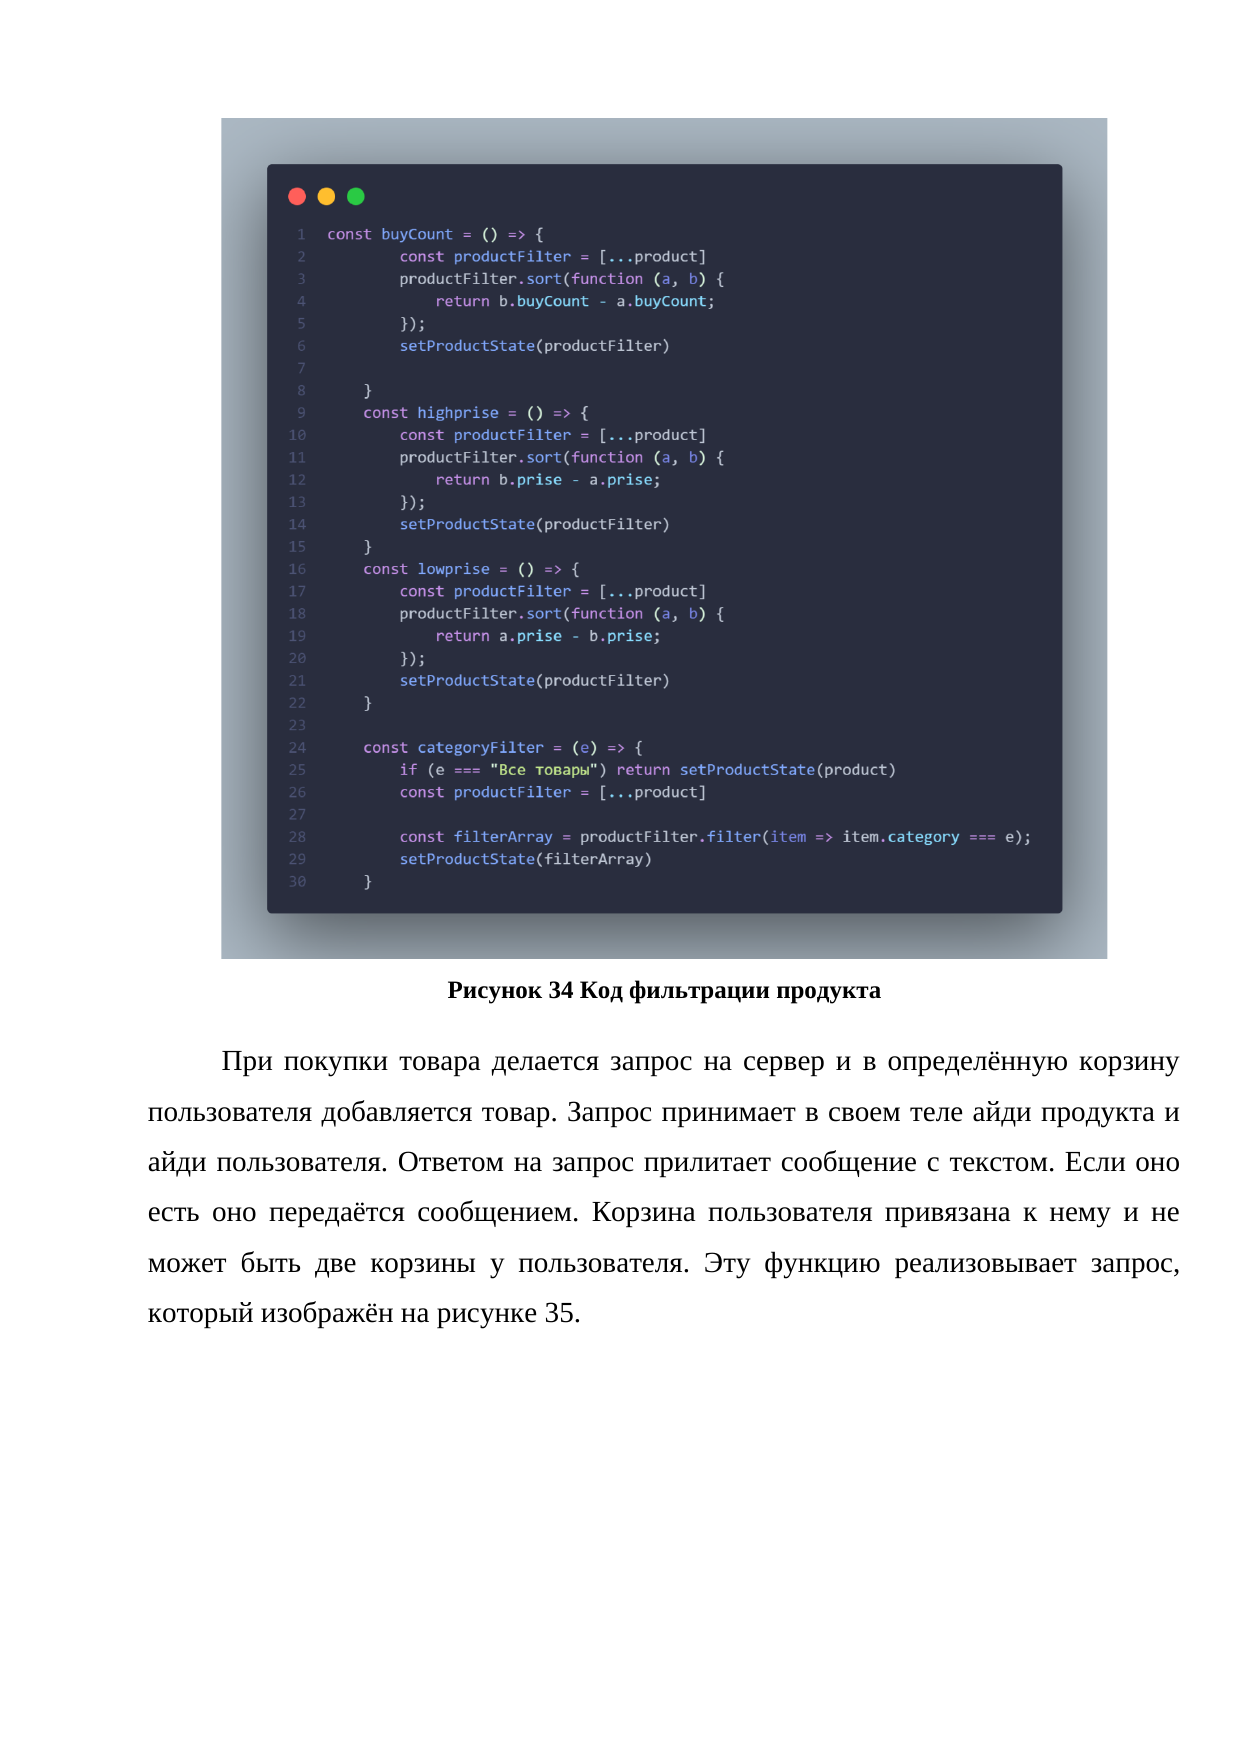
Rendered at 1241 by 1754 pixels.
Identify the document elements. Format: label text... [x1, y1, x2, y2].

text При покупки товара делается запрос на сервер и в определённую корзину пользователя добавляется товар. Запрос принимает в своем теле айди продукта и айди пользователя. Ответом на запрос прилитает сообщение с текстом. Если оно есть оно передаётся сообщением. Корзина пользователя привязана к нему и не может быть две корзины у пользователя. Эту функцию реализовывает запрос, который изображён на рисунке 35. [148, 1043, 1181, 1328]
picture [221, 118, 1108, 959]
text Рисунок 34 Код фильтрации продукта [148, 975, 1181, 1004]
